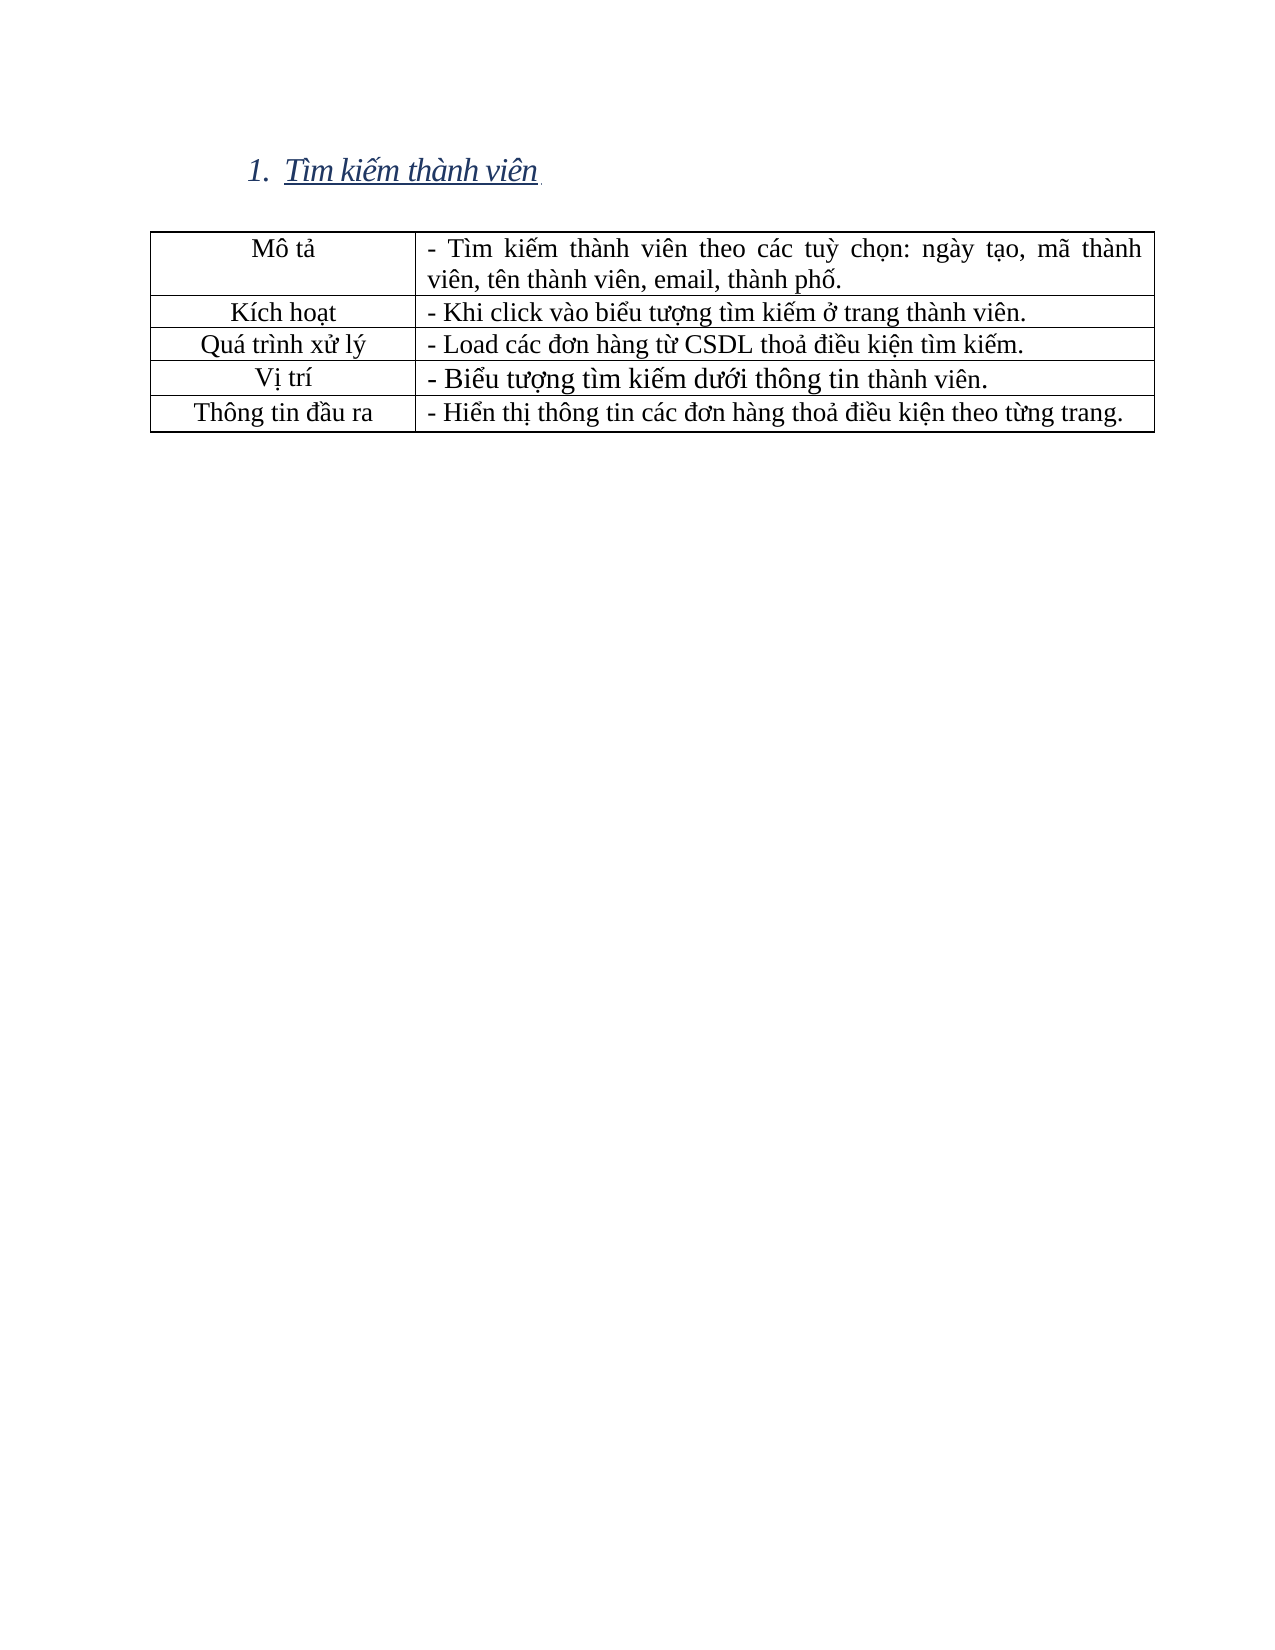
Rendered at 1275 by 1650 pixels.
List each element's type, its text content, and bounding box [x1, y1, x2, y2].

table_header - Tìm kiếm thành viên theo các tuỳ chọn: ngày tạo, mã thành viên, tên thành viên, email, thành phố. [416, 233, 1154, 295]
subtitle Tìm kiếm thành viên [247, 150, 1125, 188]
table_cell Vị trí [151, 361, 415, 395]
table_cell Quá trình xử lý [151, 328, 415, 360]
table_cell - Khi click vào biểu tượng tìm kiếm ở trang thành viên. [416, 296, 1154, 327]
table_header Mô tả [151, 233, 415, 295]
table_cell Kích hoạt [151, 296, 415, 327]
table_cell Thông tin đầu ra [151, 396, 415, 431]
table_cell - Load các đơn hàng từ CSDL thoả điều kiện tìm kiếm. [416, 328, 1154, 360]
table_cell - Hiển thị thông tin các đơn hàng thoả điều kiện theo từng trang. [416, 396, 1154, 431]
table_cell - Biểu tượng tìm kiếm dưới thông tin thành viên. [416, 361, 1154, 395]
